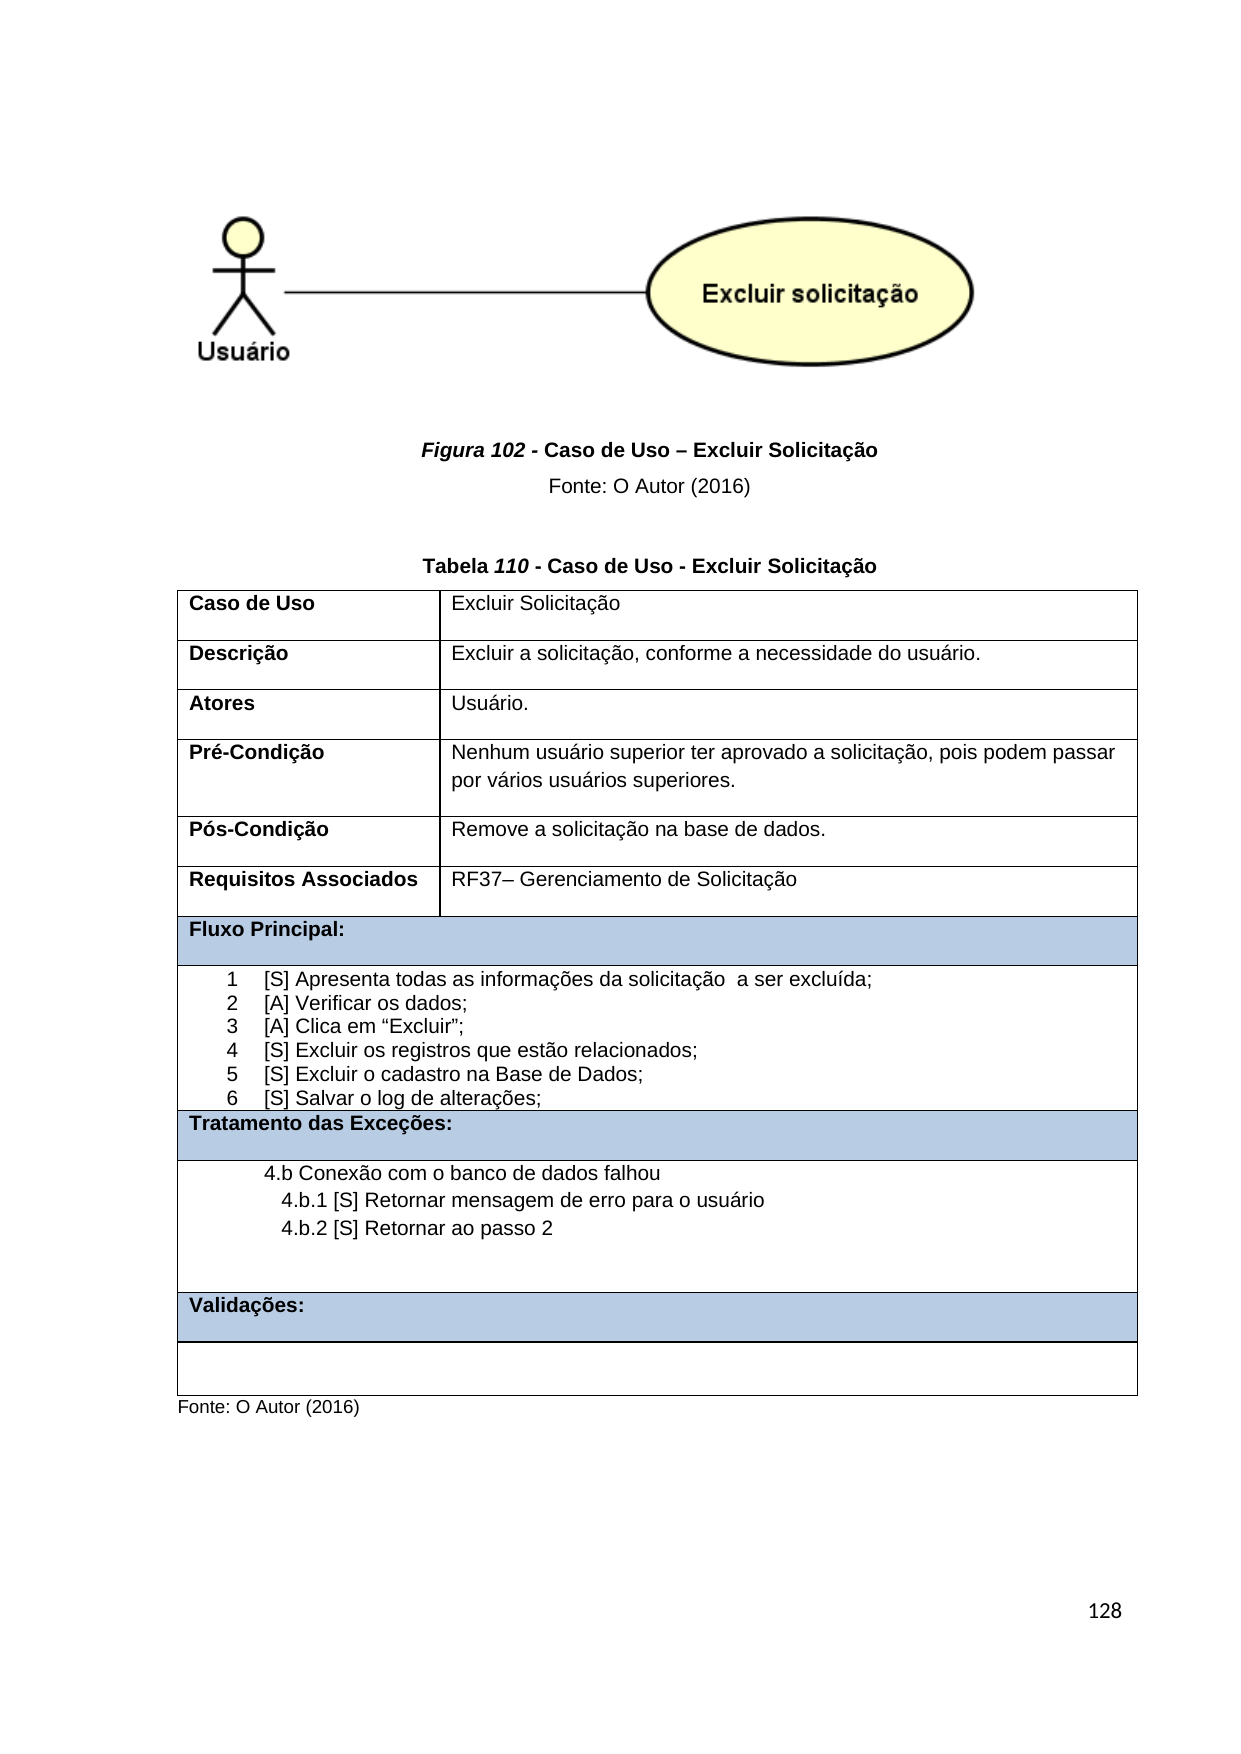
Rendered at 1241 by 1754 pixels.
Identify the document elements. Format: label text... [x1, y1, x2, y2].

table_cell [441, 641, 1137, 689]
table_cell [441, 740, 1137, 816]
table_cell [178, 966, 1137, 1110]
text Tabela 110 - Caso de Uso - Excluir Solicitação [177, 553, 1122, 577]
text Fonte: O Autor (2016) [177, 1396, 1157, 1418]
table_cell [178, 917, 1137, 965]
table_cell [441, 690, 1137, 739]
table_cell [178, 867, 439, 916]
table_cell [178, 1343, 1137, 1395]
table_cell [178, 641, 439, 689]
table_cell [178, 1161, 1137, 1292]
picture [177, 198, 993, 425]
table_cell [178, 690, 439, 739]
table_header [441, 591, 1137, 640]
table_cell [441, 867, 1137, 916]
text Figura 102 - Caso de Uso – Excluir Solicitação [177, 437, 1122, 461]
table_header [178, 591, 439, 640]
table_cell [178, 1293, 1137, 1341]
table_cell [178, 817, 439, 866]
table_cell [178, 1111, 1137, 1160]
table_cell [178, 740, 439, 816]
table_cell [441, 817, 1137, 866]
text Fonte: O Autor (2016) [177, 474, 1122, 498]
